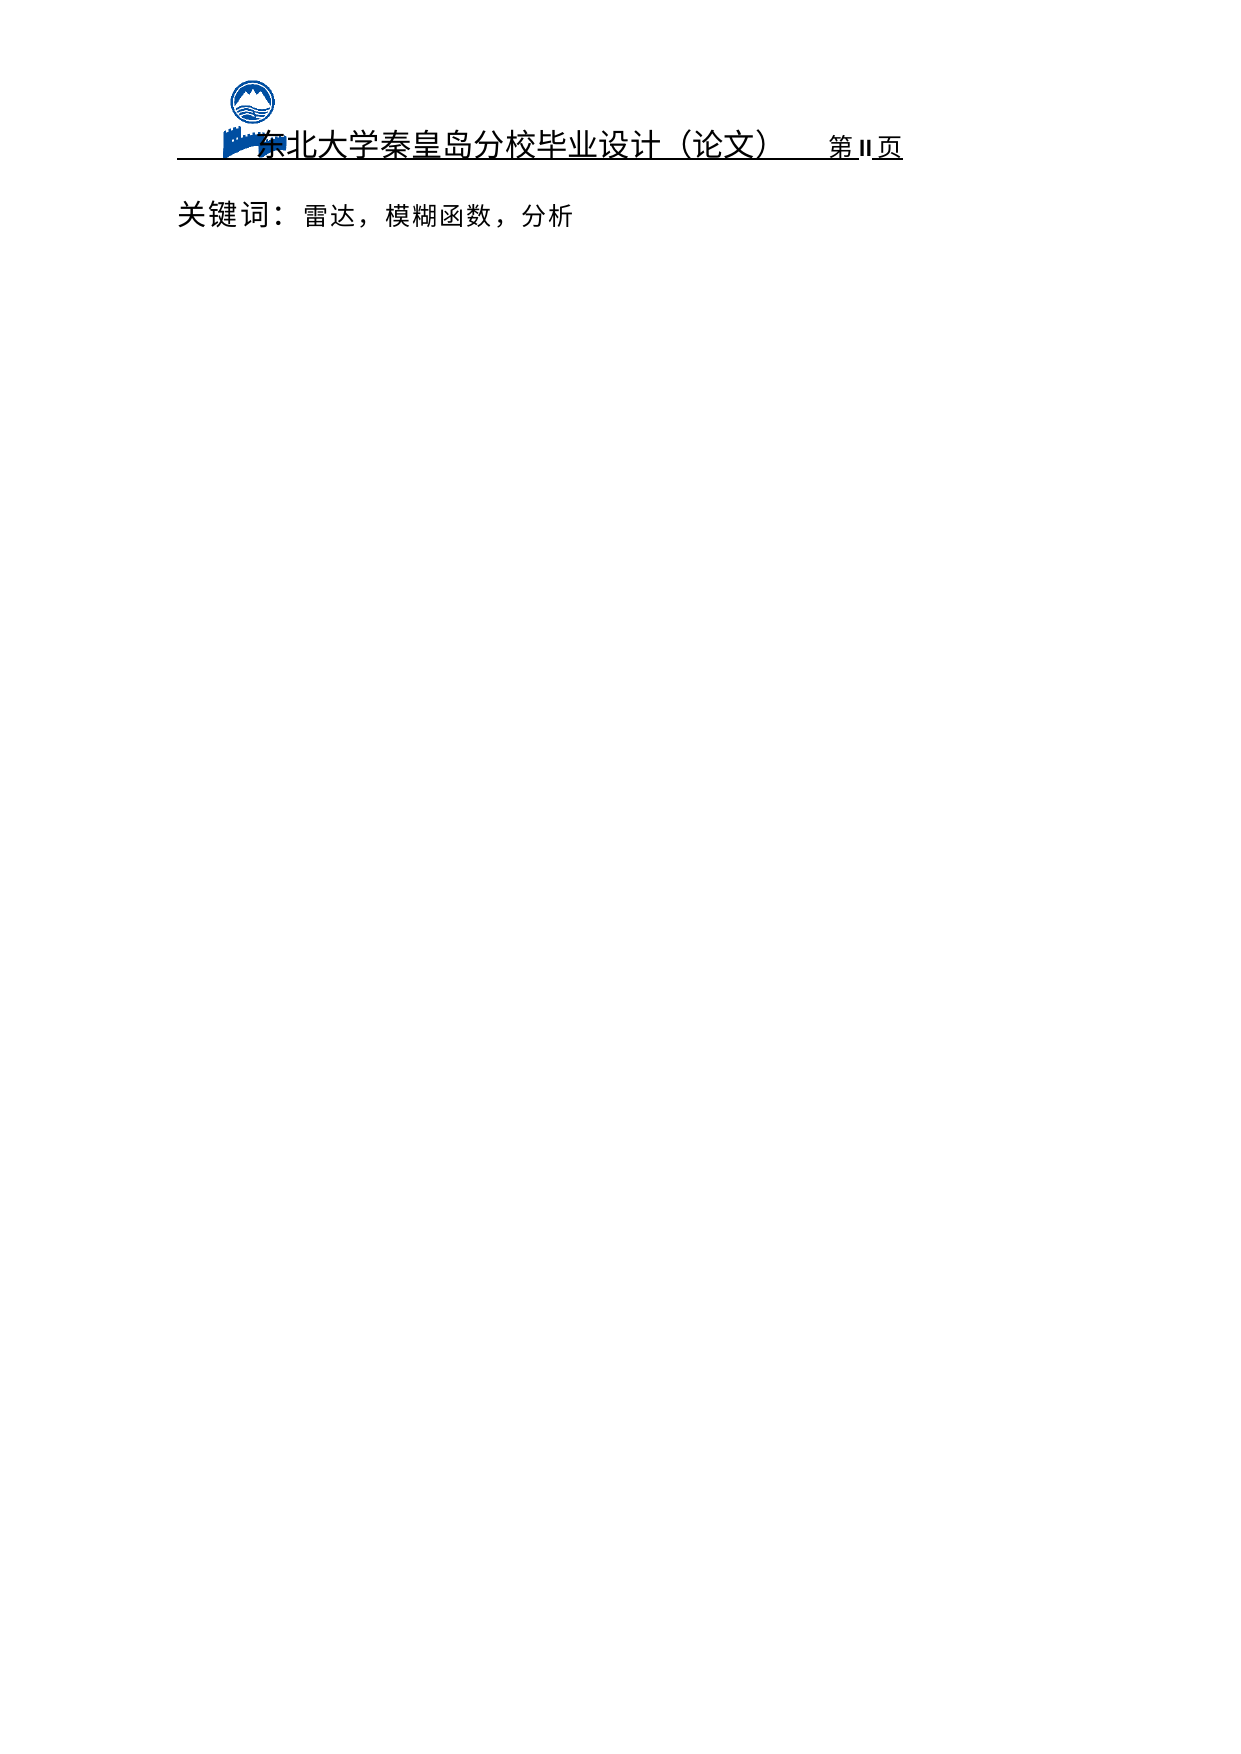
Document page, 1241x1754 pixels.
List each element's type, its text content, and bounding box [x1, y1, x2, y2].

picture [214, 79, 292, 158]
text 关键词：雷达，模糊函数，分析Study and analysis of radar ambiguity function [177, 178, 1122, 246]
